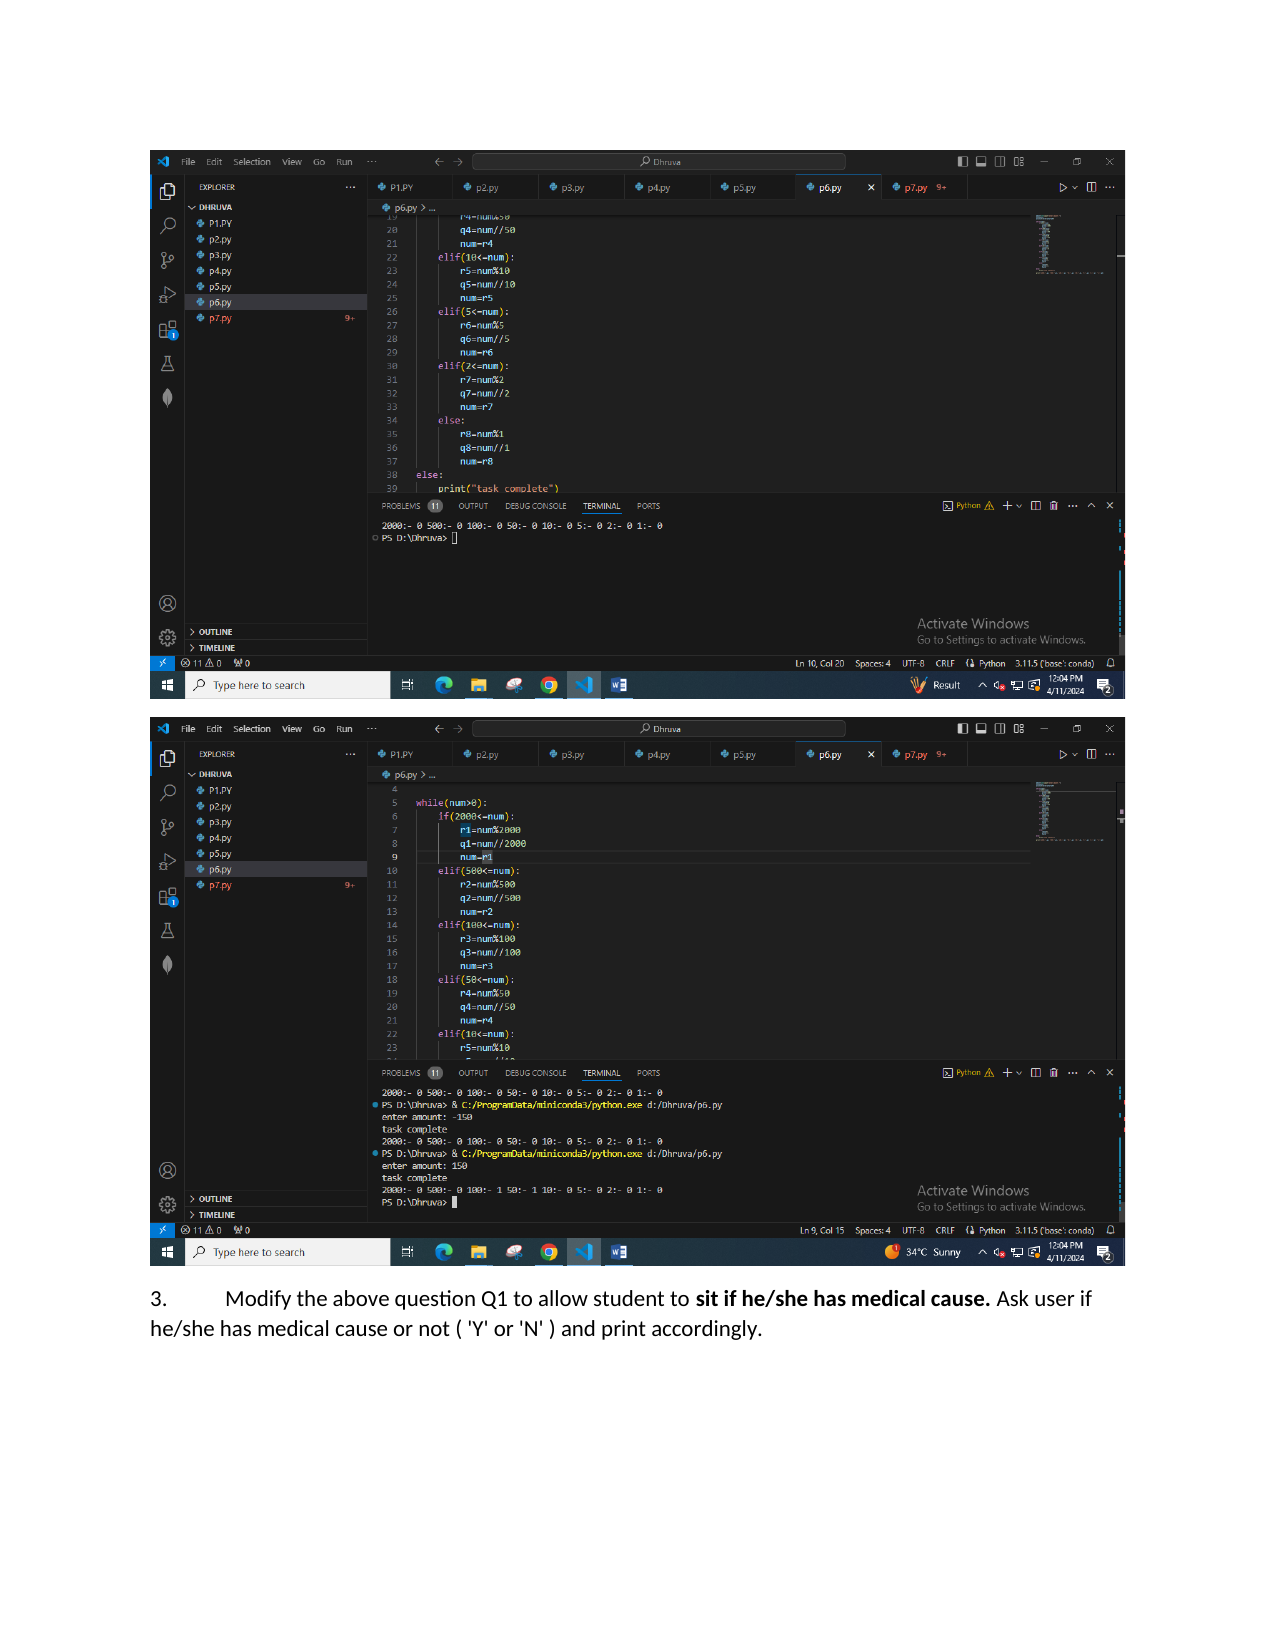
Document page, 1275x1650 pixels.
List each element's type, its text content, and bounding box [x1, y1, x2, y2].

picture [150, 717, 1125, 1266]
text 3. Modify the above question Q1 to allow student to sit if he/she has medical cause. Ask user if he/she has medical cause or not ( 'Y' or 'N' ) and print accordingly. [150, 1284, 1125, 1342]
picture [150, 150, 1125, 699]
